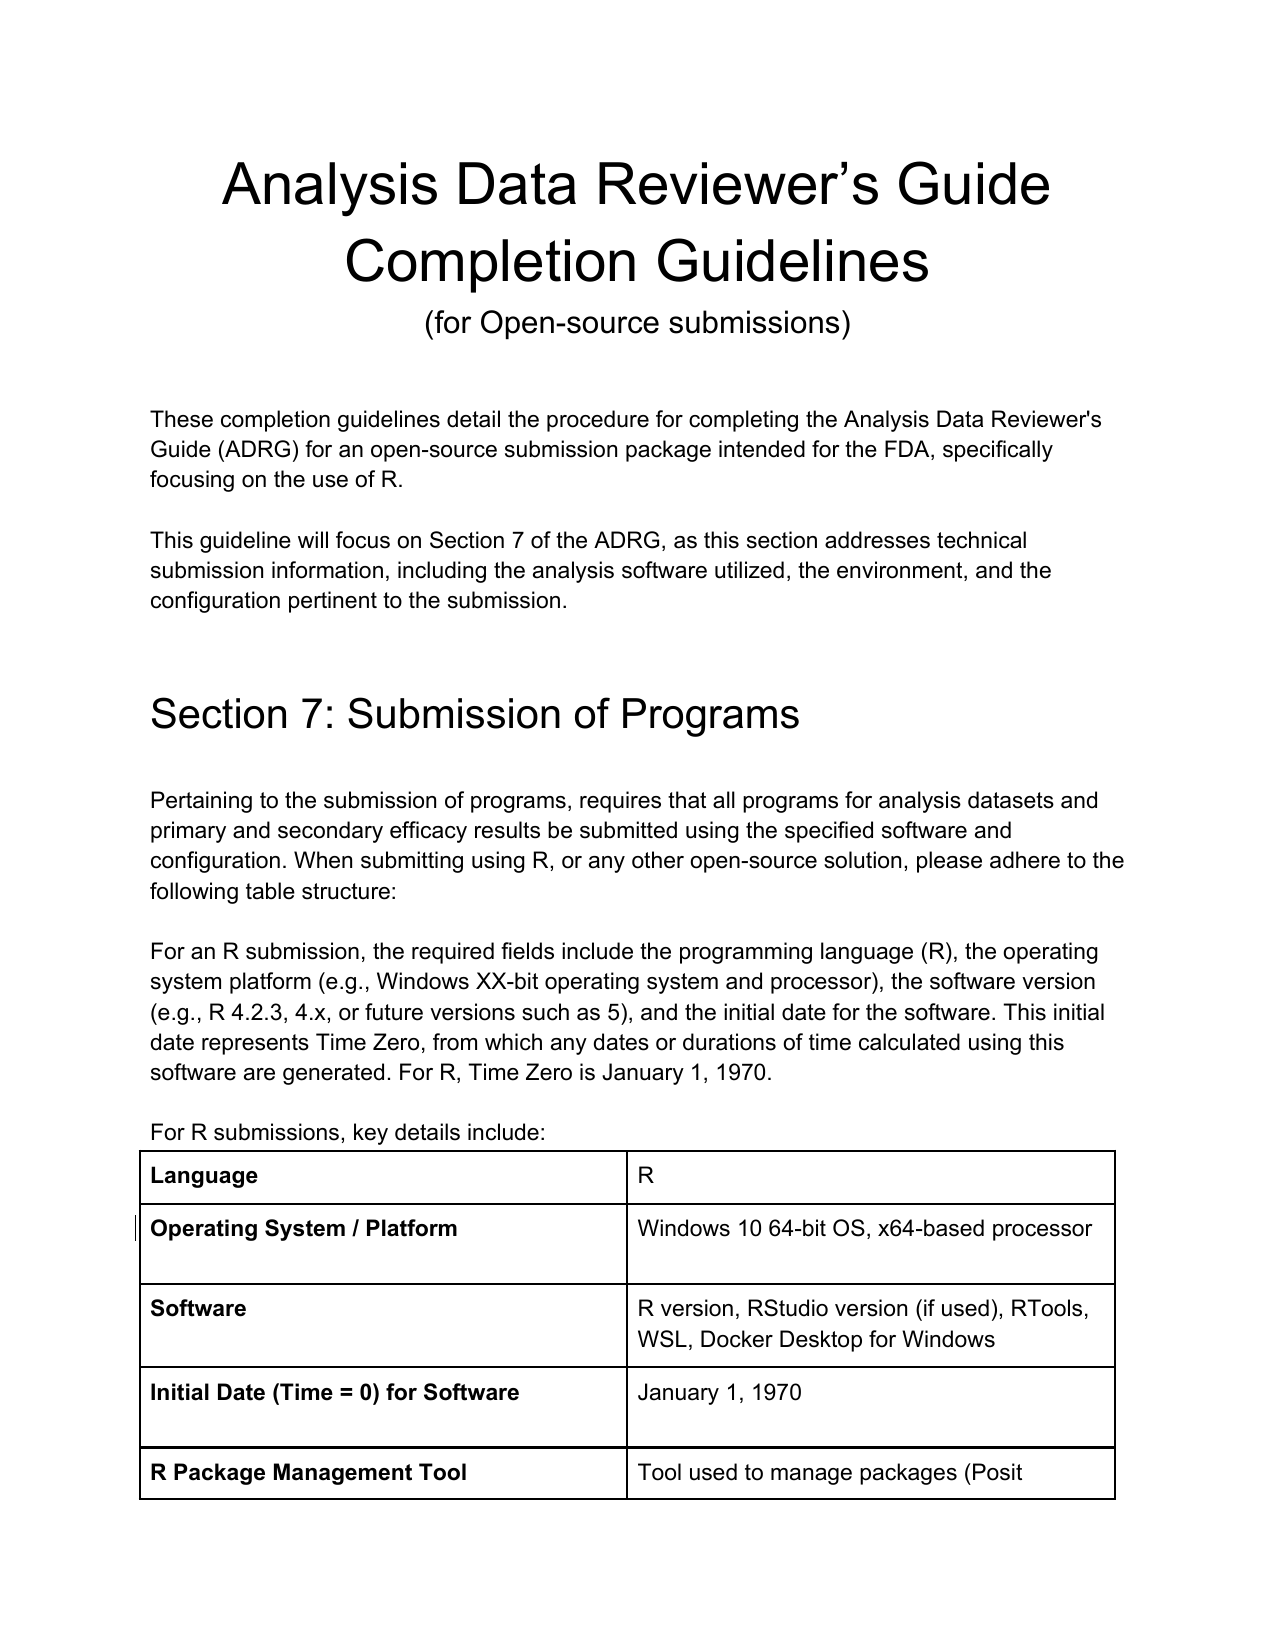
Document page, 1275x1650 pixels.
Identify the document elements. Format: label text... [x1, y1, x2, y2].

table_cell January 1, 1970 [628, 1368, 1114, 1446]
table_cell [141, 1449, 626, 1498]
text Analysis Data Reviewer’s Guide [150, 150, 1125, 217]
text Pertaining to the submission of programs, requires that all programs for analysis datasets and primary and secondary efficacy results be submitted using the specified software and configuration. When submitting using R, or any other open-source solution, please adhere to the following table structure: [150, 787, 1125, 904]
table_cell Software [141, 1285, 626, 1366]
table_cell R version, RStudio version (if used), RTools, WSL, Docker Desktop for Windows [628, 1285, 1114, 1366]
subtitle Section 7: Submission of Programs [150, 689, 1125, 737]
table_header R [628, 1152, 1114, 1203]
table_cell Operating System / Platform [141, 1205, 626, 1283]
text (for Open-source submissions) [150, 304, 1125, 340]
text This guideline will focus on Section 7 of the ADRG, as this section addresses technical submission information, including the analysis software utilized, the environment, and the configuration pertinent to the submission. [150, 527, 1125, 613]
text For R submissions, key details include: [150, 1119, 1125, 1146]
text For an R submission, the required fields include the programming language (R), the operating system platform (e.g., Windows XX-bit operating system and processor), the software version (e.g., R 4.2.3, 4.x, or future versions such as 5), and the initial date for the software. This initial date represents Time Zero, from which any dates or durations of time calculated using this software are generated. For R, Time Zero is January 1, 1970. [150, 938, 1125, 1085]
text These completion guidelines detail the procedure for completing the Analysis Data Reviewer's Guide (ADRG) for an open-source submission package intended for the FDA, specifically focusing on the use of R. [150, 406, 1125, 493]
table_cell Initial Date (Time = 0) for Software [141, 1368, 626, 1446]
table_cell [628, 1449, 1114, 1498]
table_cell Windows 10 64-bit OS, x64-based processor [628, 1205, 1114, 1283]
text Completion Guidelines [150, 227, 1125, 294]
table_header Language [141, 1152, 626, 1203]
